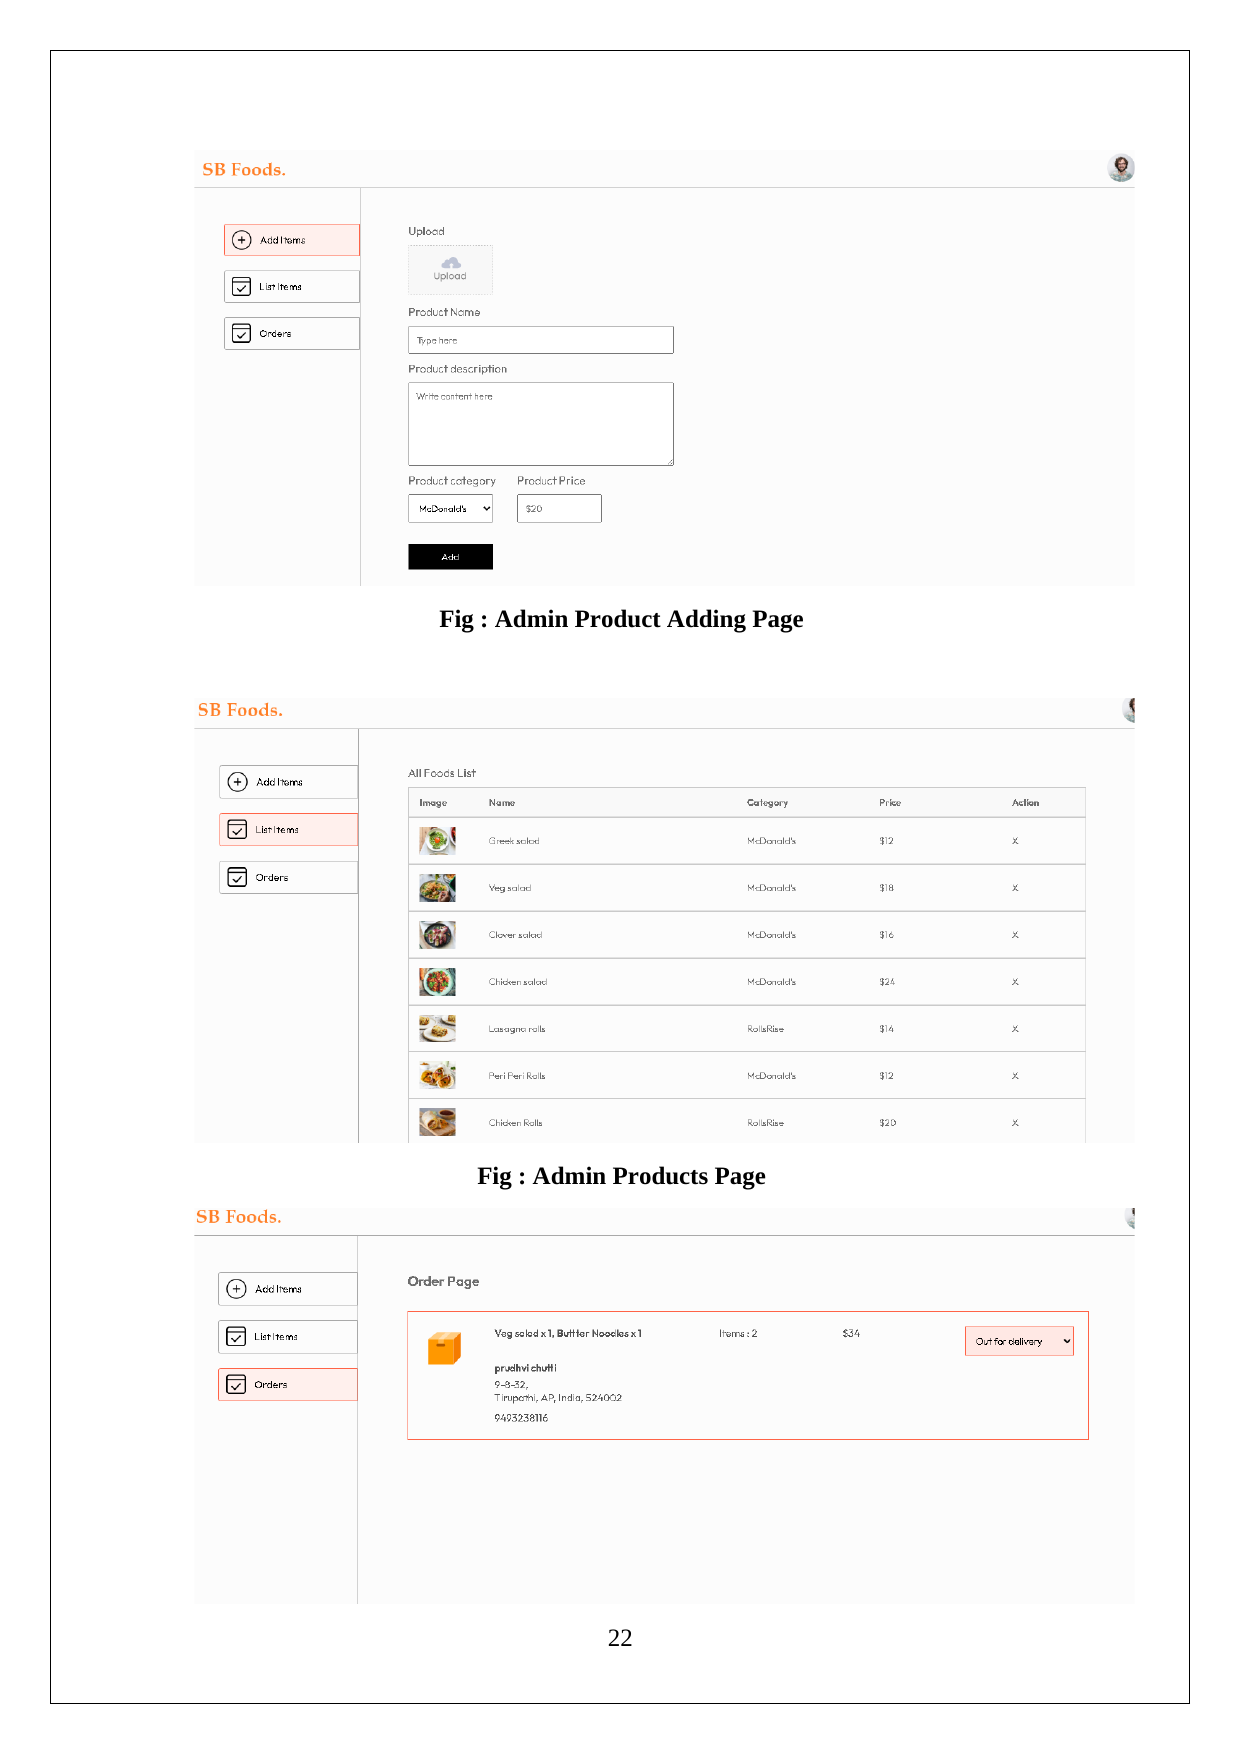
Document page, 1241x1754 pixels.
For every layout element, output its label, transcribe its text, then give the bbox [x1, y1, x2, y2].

picture [194, 698, 1135, 1143]
text Fig : Admin Products Page [194, 1161, 1048, 1190]
picture [194, 1208, 1135, 1604]
picture [194, 150, 1135, 586]
text Fig : Admin Product Adding Page [194, 604, 1048, 633]
